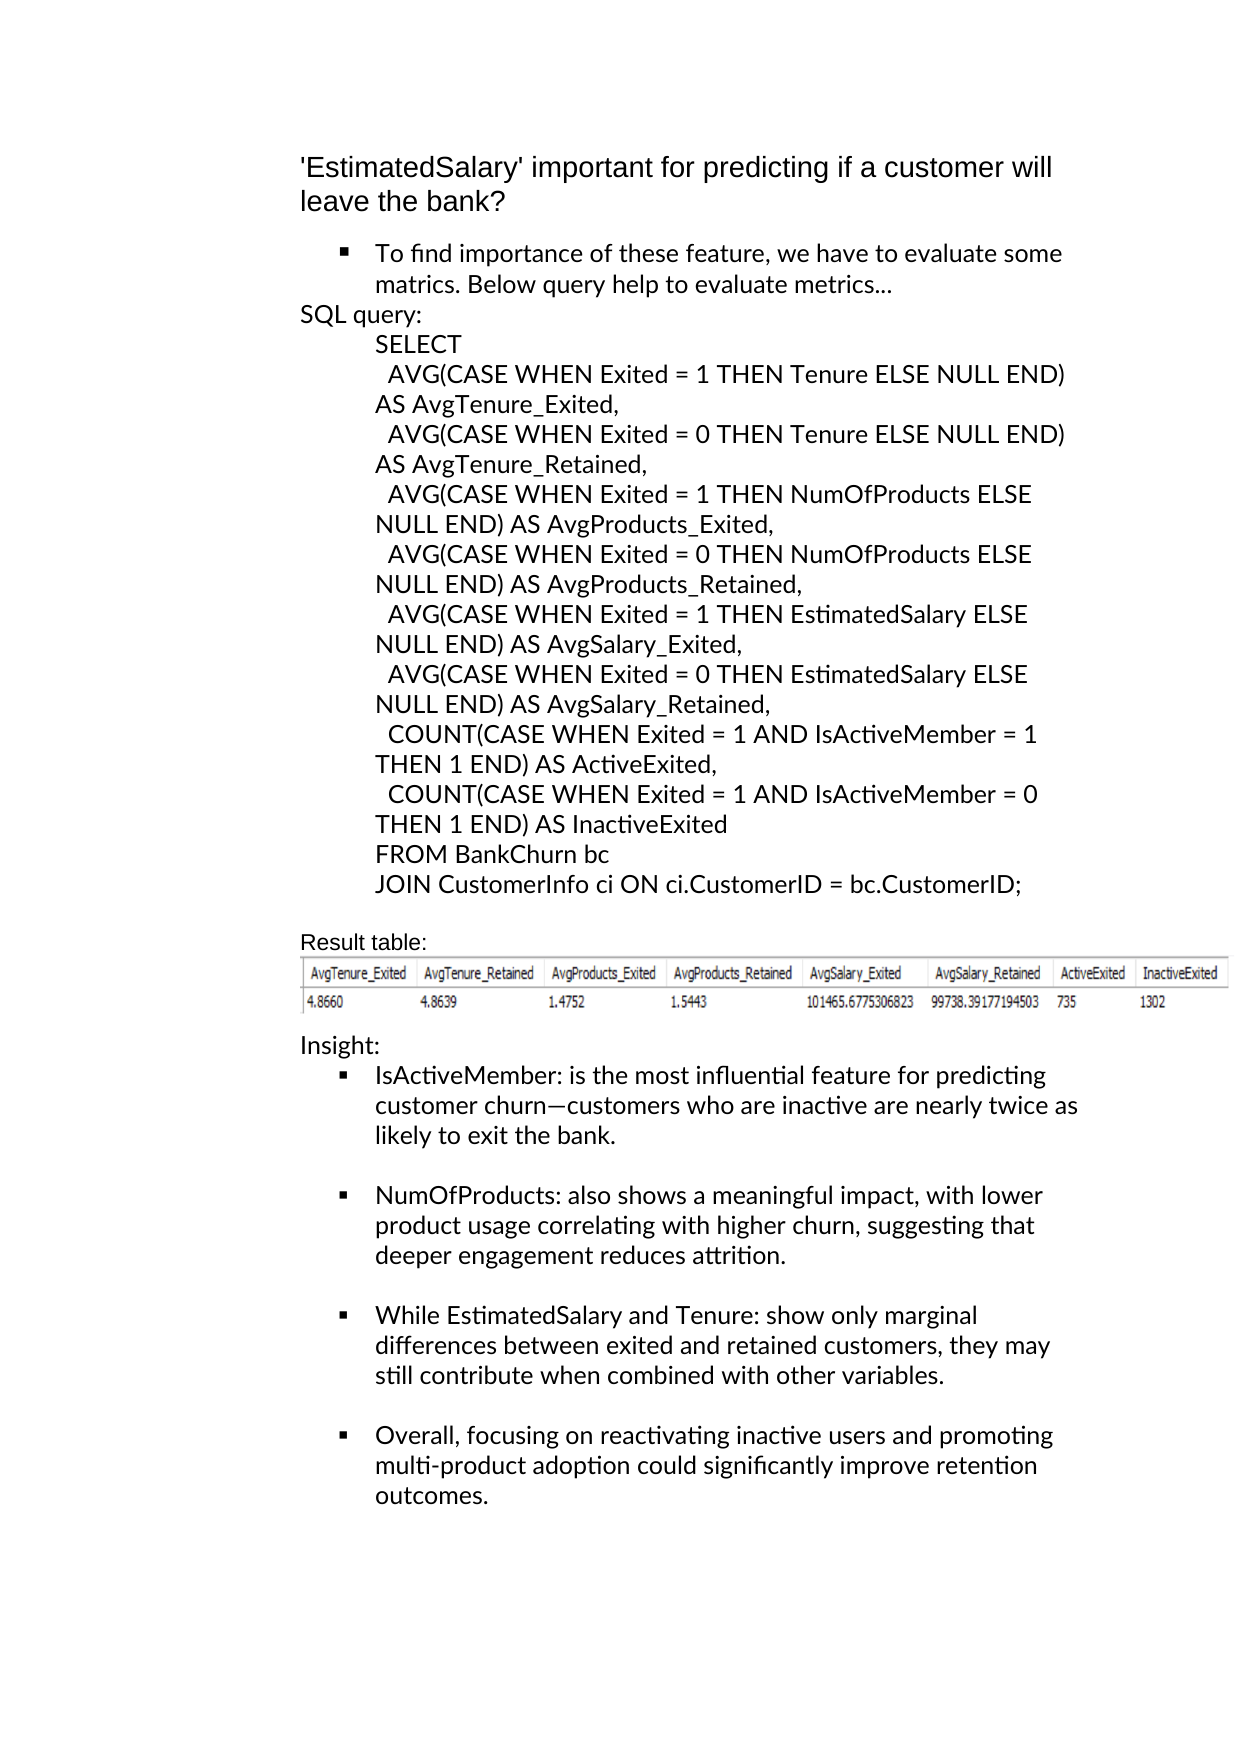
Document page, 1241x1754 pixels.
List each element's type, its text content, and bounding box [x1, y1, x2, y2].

list COUNT(CASE WHEN Exited = 1 AND IsActiveMember = 0 THEN 1 END) AS InactiveExited [375, 779, 1090, 839]
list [262, 150, 1090, 217]
list AVG(CASE WHEN Exited = 0 THEN Tenure ELSE NULL END) AS AvgTenure_Retained, [375, 419, 1090, 479]
list AVG(CASE WHEN Exited = 1 THEN EstimatedSalary ELSE NULL END) AS AvgSalary_Exited, [375, 599, 1090, 659]
list FROM BankChurn bc [375, 839, 1090, 869]
list AVG(CASE WHEN Exited = 1 THEN NumOfProducts ELSE NULL END) AS AvgProducts_Exited, [375, 479, 1090, 539]
list AVG(CASE WHEN Exited = 0 THEN EstimatedSalary ELSE NULL END) AS AvgSalary_Retained, [375, 659, 1090, 719]
list To find importance of these feature, we have to evaluate some matrics. Below query help to evaluate metrics... [337, 238, 1090, 299]
list SELECT [375, 329, 1090, 359]
list AVG(CASE WHEN Exited = 0 THEN NumOfProducts ELSE NULL END) AS AvgProducts_Retained, [375, 539, 1090, 599]
list JOIN CustomerInfo ci ON ci.CustomerID = bc.CustomerID; [375, 869, 1090, 899]
list NumOfProducts: also shows a meaningful impact, with lower product usage correlating with higher churn, suggesting that deeper engagement reduces attrition. [337, 1180, 1090, 1270]
list SQL query: [300, 299, 1090, 329]
list While EstimatedSalary and Tenure: show only marginal differences between exited and retained customers, they may still contribute when combined with other variables. [337, 1300, 1090, 1390]
list Overall, focusing on reactivating inactive users and promoting multi-product adoption could significantly improve retention outcomes. [337, 1420, 1090, 1510]
list Result table: [300, 929, 1090, 955]
picture [300, 955, 1235, 1030]
list AVG(CASE WHEN Exited = 1 THEN Tenure ELSE NULL END) AS AvgTenure_Exited, [375, 359, 1090, 419]
list COUNT(CASE WHEN Exited = 1 AND IsActiveMember = 1 THEN 1 END) AS ActiveExited, [375, 719, 1090, 779]
list IsActiveMember: is the most influential feature for predicting customer churn—customers who are inactive are nearly twice as likely to exit the bank. [337, 1060, 1090, 1150]
list Insight: [300, 1030, 1090, 1060]
